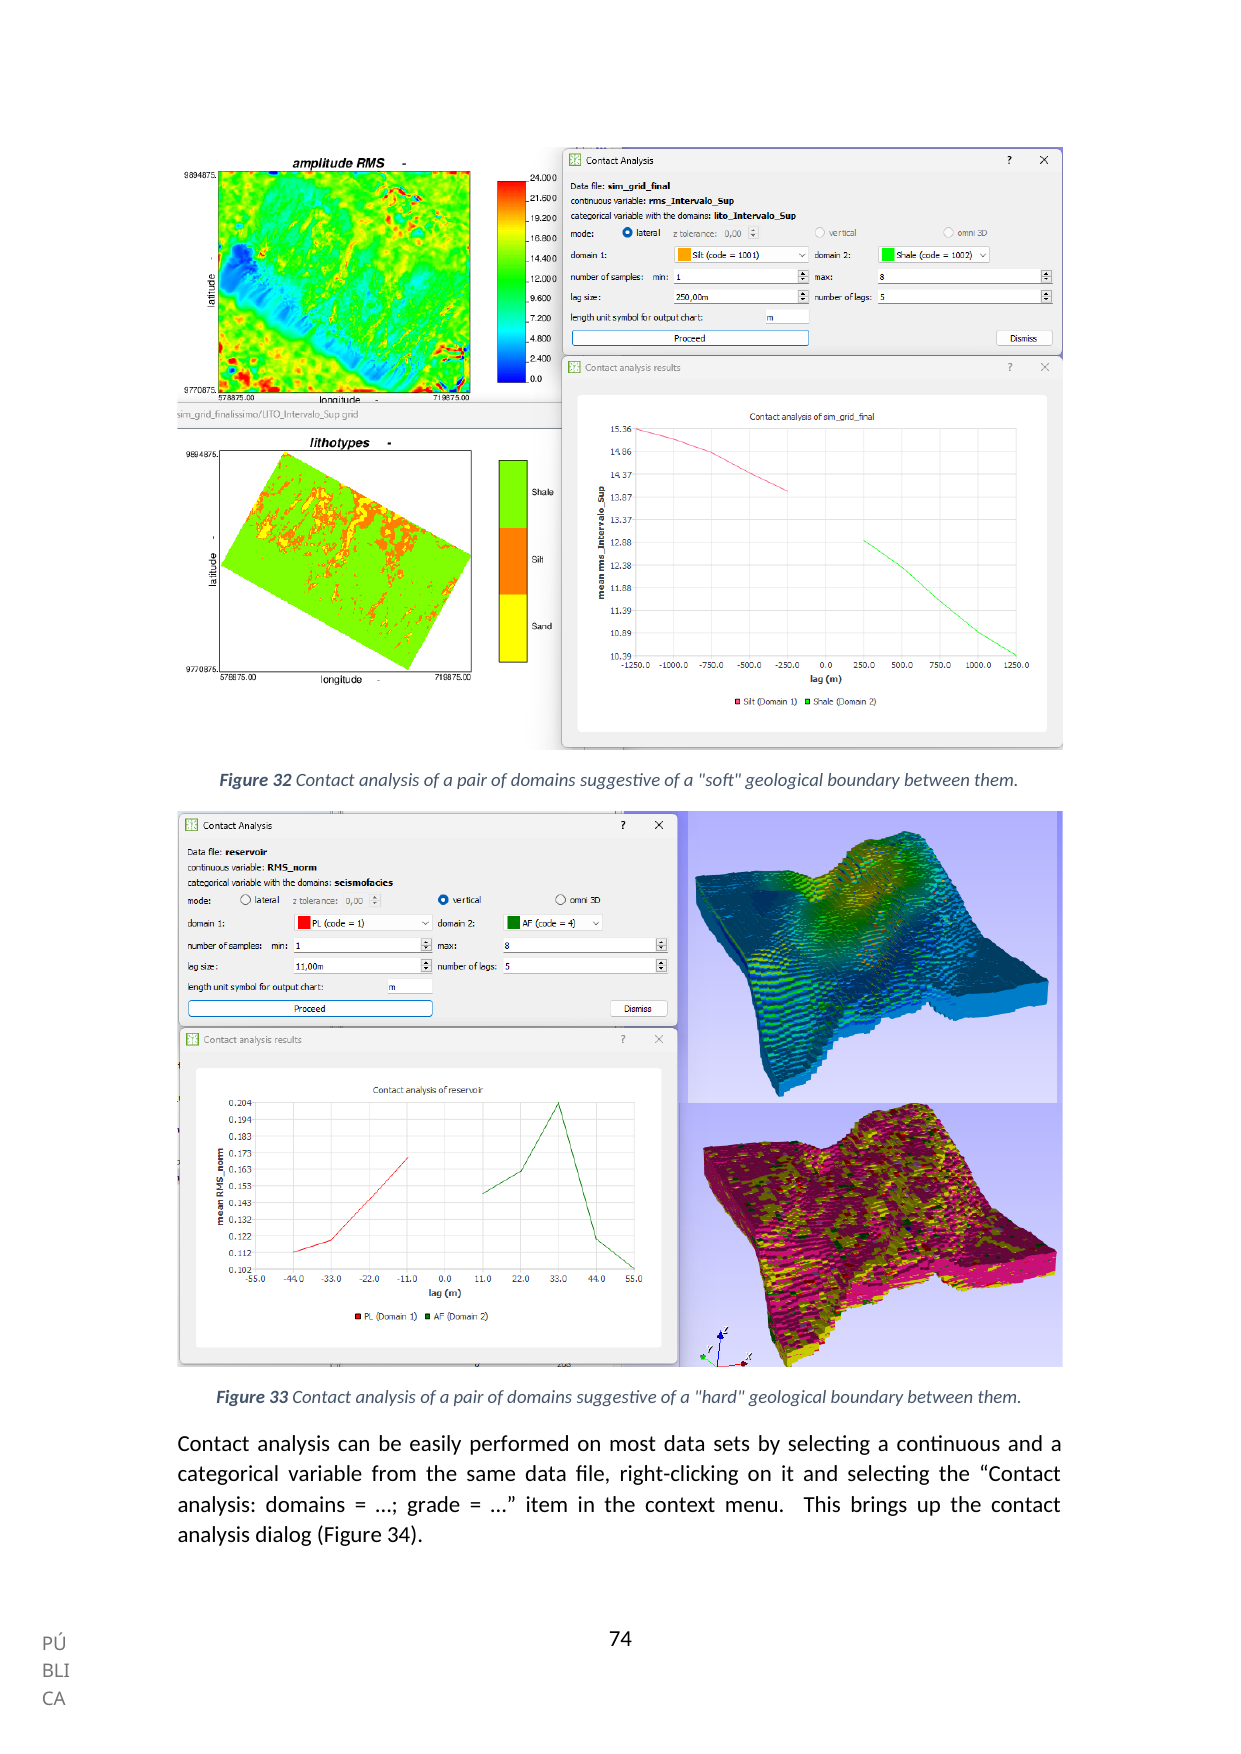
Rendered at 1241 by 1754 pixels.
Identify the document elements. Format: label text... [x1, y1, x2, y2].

picture [177, 811, 1063, 1367]
text Figure 32 Contact analysis of a pair of domains suggestive of a "soft" geological boundary between them. [177, 768, 1063, 791]
picture [177, 147, 1063, 750]
text Contact analysis can be easily performed on most data sets by selecting a continuous and a categorical variable from the same data file, right-clicking on it and selecting the “Contact analysis: domains = …; grade = …” item in the context menu. This brings up the contact analysis dialog (Figure 34). [177, 1429, 1063, 1548]
text Figure 33 Contact analysis of a pair of domains suggestive of a "hard" geological boundary between them. [177, 1386, 1063, 1408]
